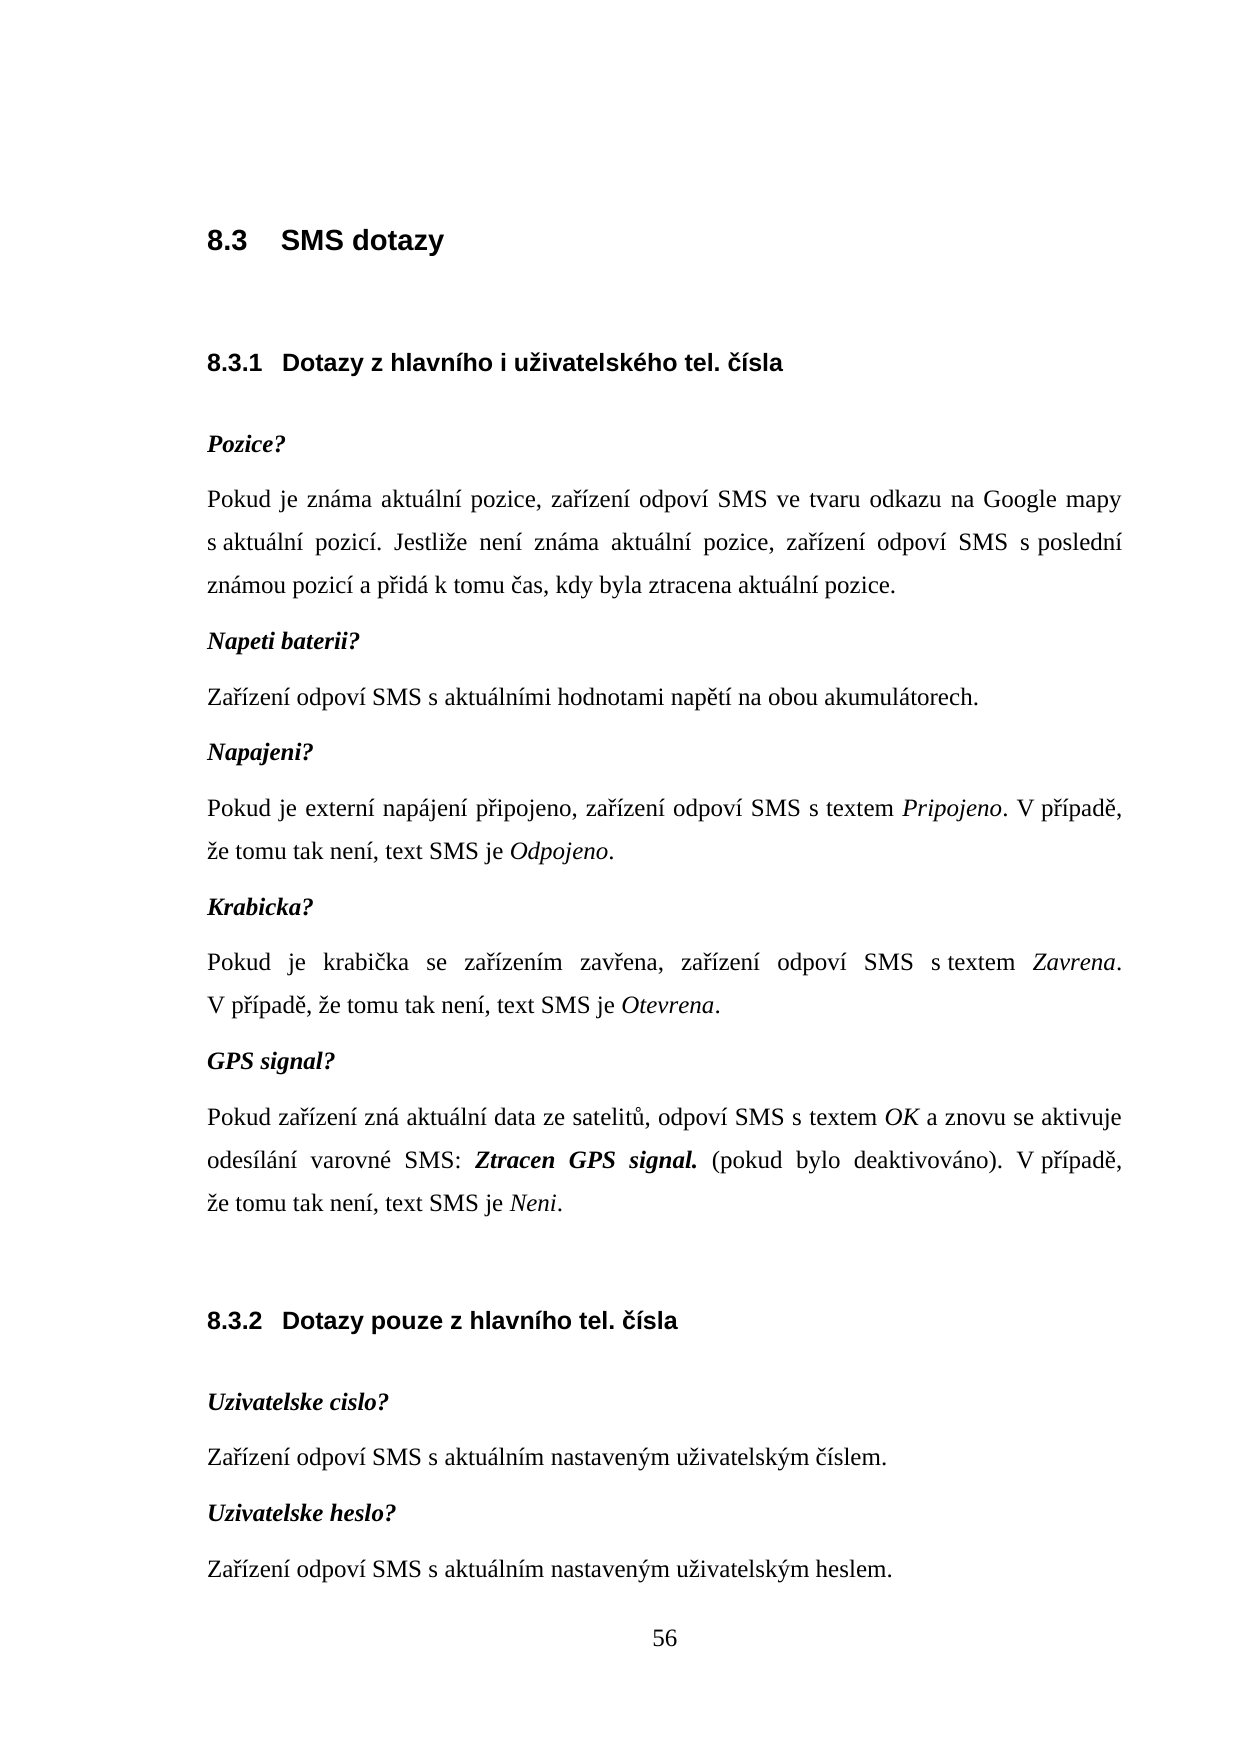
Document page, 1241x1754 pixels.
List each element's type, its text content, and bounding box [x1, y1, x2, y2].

text Uzivatelske heslo? [207, 1498, 1122, 1527]
text Zařízení odpoví SMS s aktuálními hodnotami napětí na obou akumulátorech. [207, 682, 1122, 711]
text Zařízení odpoví SMS s aktuálním nastaveným uživatelským číslem. [207, 1442, 1122, 1471]
text Pokud je známa aktuální pozice, zařízení odpoví SMS ve tvaru odkazu na Google mapy s aktuální pozicí. Jestliže není známa aktuální pozice, zařízení odpoví SMS s poslední známou pozicí a přidá k tomu čas, kdy byla ztracena aktuální pozice. [207, 484, 1122, 599]
text GPS signal? [207, 1046, 1122, 1075]
subtitle Dotazy pouze z hlavního tel. čísla [207, 1306, 1122, 1335]
text Pokud zařízení zná aktuální data ze satelitů, odpoví SMS s textem OK a znovu se aktivuje odesílání varovné SMS: Ztracen GPS signal. (pokud bylo deaktivováno). V případě, že tomu tak není, text SMS je Neni. [207, 1102, 1122, 1217]
text Pokud je externí napájení připojeno, zařízení odpoví SMS s textem Pripojeno. V případě, že tomu tak není, text SMS je Odpojeno. [207, 793, 1122, 865]
text Uzivatelske cislo? [207, 1387, 1122, 1416]
subtitle SMS dotazy [207, 223, 1122, 256]
text Napajeni? [207, 737, 1122, 766]
text Pokud je krabička se zařízením zavřena, zařízení odpoví SMS s textem Zavrena. V případě, že tomu tak není, text SMS je Otevrena. [207, 947, 1122, 1019]
text Napeti baterii? [207, 626, 1122, 655]
text Zařízení odpoví SMS s aktuálním nastaveným uživatelským heslem. [207, 1554, 1122, 1582]
text Pozice? [207, 429, 1122, 457]
text Krabicka? [207, 892, 1122, 921]
subtitle Dotazy z hlavního i uživatelského tel. čísla [207, 348, 1122, 377]
